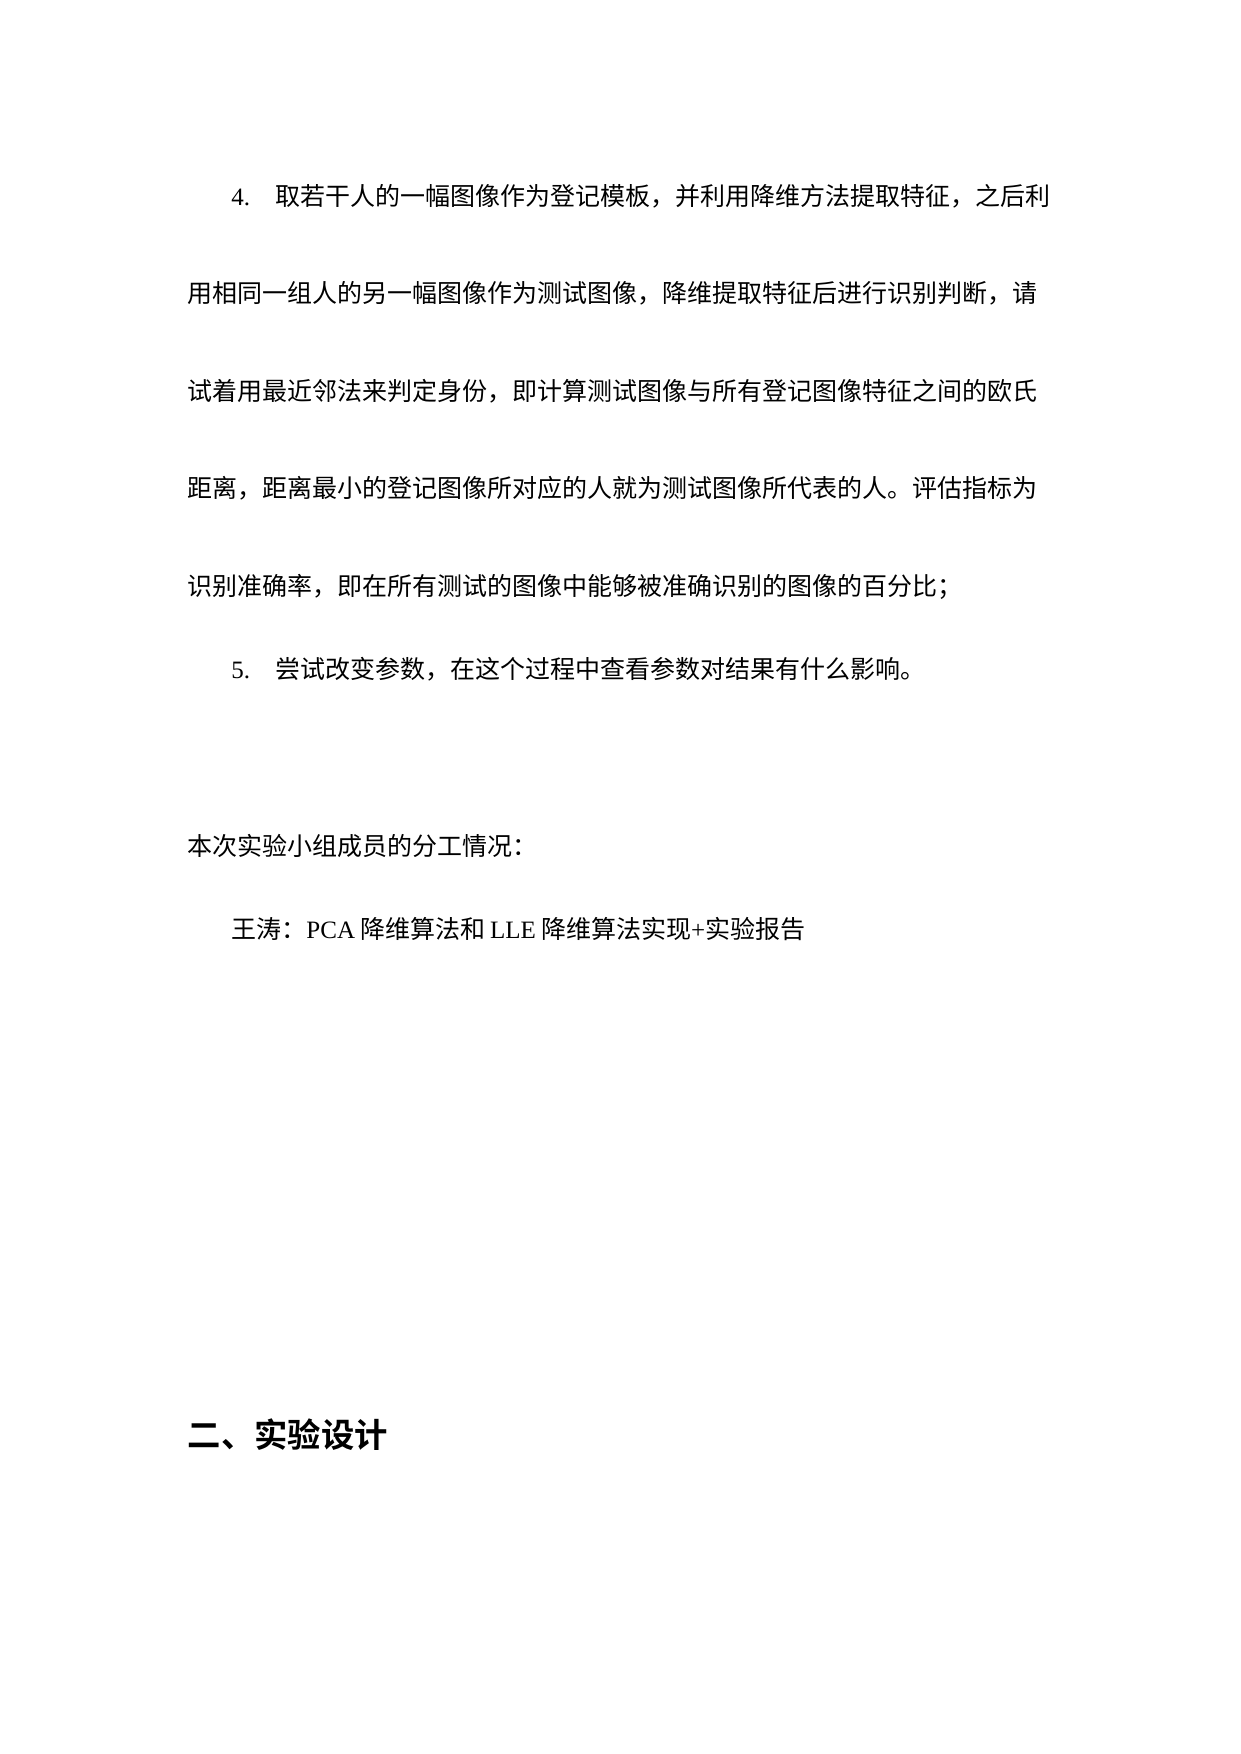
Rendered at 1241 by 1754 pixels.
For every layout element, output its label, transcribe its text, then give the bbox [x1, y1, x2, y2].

list 尝试改变参数，在这个过程中查看参数对结果有什么影响。 [187, 635, 1053, 700]
text 二、实验设计 [187, 1400, 1053, 1465]
text 王涛：PCA降维算法和LLE降维算法实现+实验报告 [187, 895, 1053, 960]
list 取若干人的一幅图像作为登记模板，并利用降维方法提取特征，之后利用相同一组人的另一幅图像作为测试图像，降维提取特征后进行识别判断，请试着用最近邻法来判定身份，即计算测试图像与所有登记图像特征之间的欧氏距离，距离最小的登记图像所对应的人就为测试图像所代表的人。评估指标为识别准确率，即在所有测试的图像中能够被准确识别的图像的百分比； [187, 162, 1053, 617]
text 本次实验小组成员的分工情况： [187, 812, 1053, 877]
